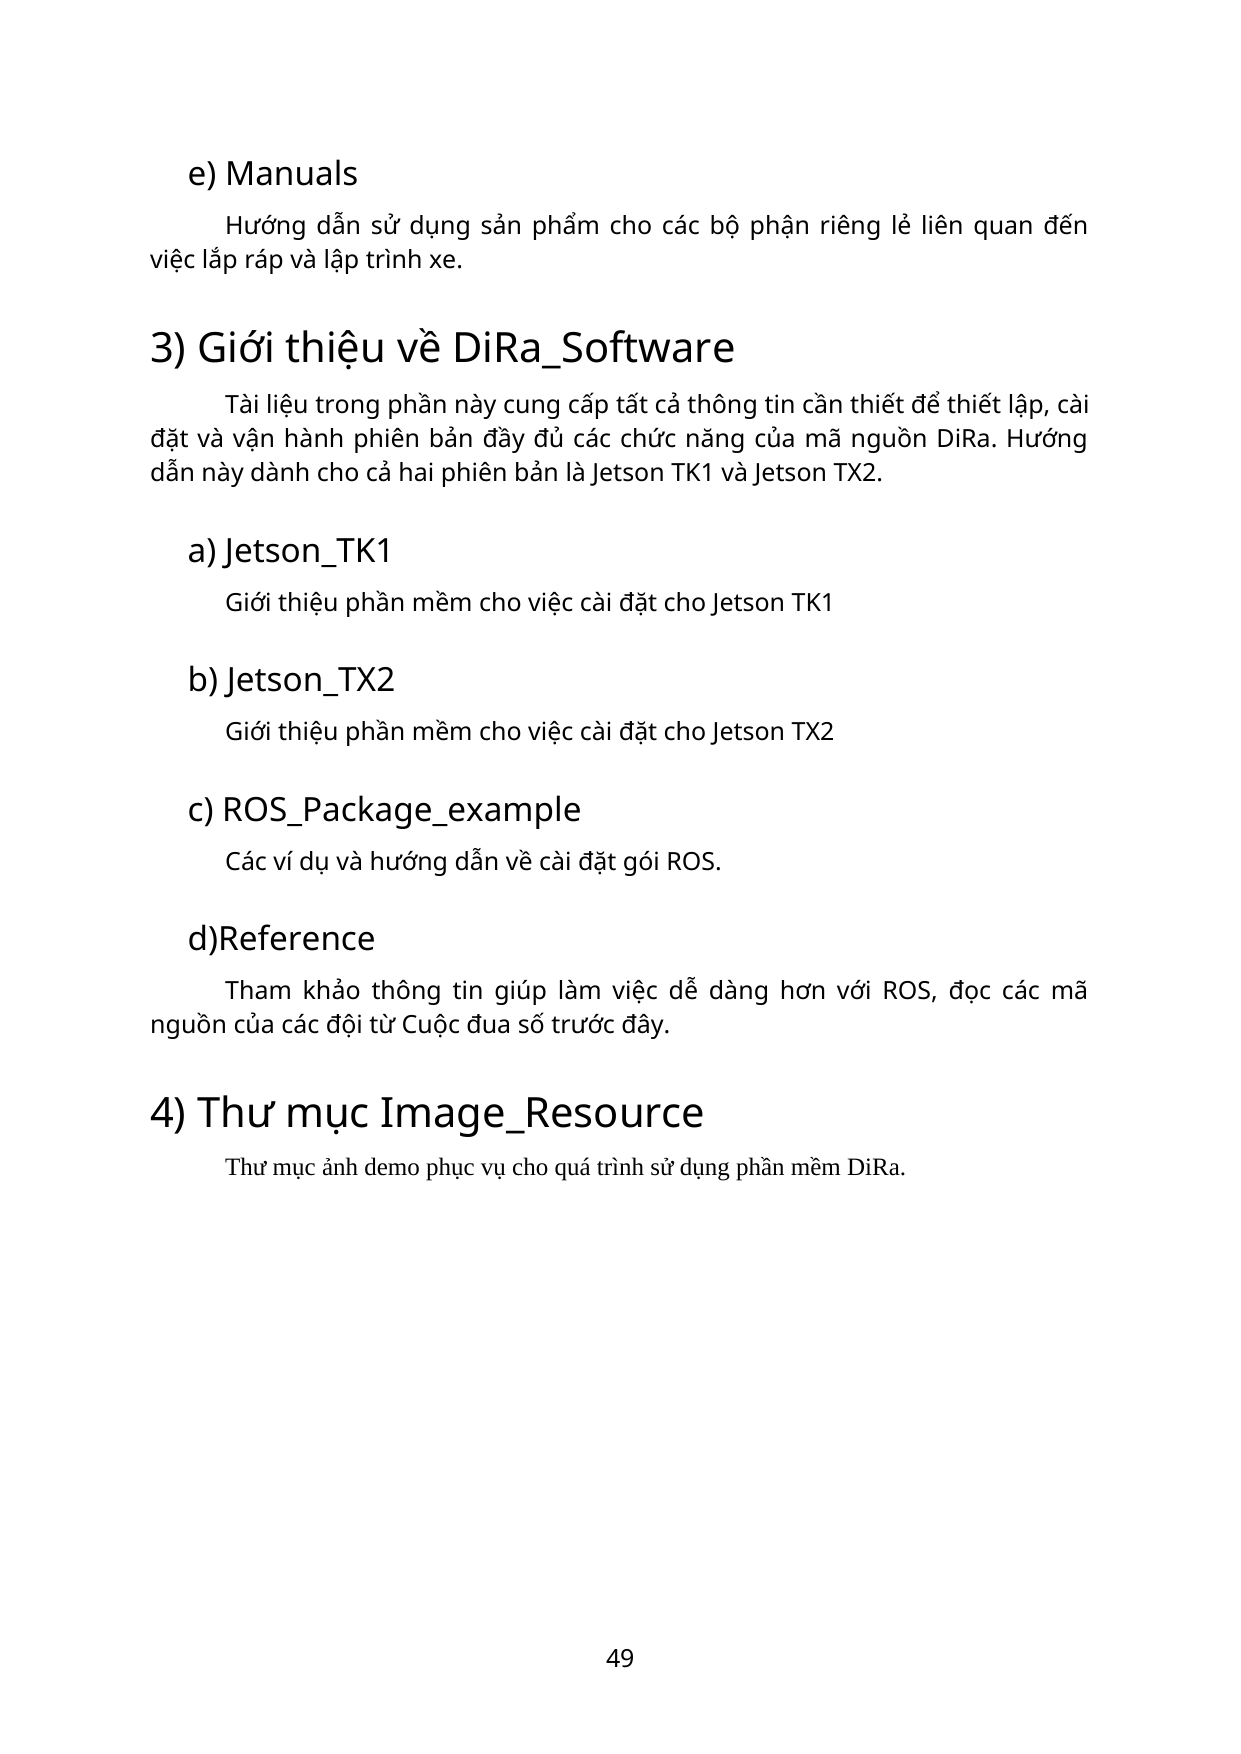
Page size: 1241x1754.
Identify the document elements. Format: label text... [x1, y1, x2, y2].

subtitle a) Jetson_TK1 [187, 527, 1090, 572]
subtitle e) Manuals [187, 150, 1090, 195]
text Giới thiệu phần mềm cho việc cài đặt cho Jetson TX2 [150, 714, 1090, 748]
subtitle d)Reference [187, 915, 1090, 961]
text Các ví dụ và hướng dẫn về cài đặt gói ROS. [150, 843, 1090, 878]
subtitle c) ROS_Package_example [187, 786, 1090, 831]
subtitle 3) Giới thiệu về DiRa_Software [150, 318, 1090, 374]
text Hướng dẫn sử dụng sản phẩm cho các bộ phận riêng lẻ liên quan đến việc lắp ráp và lập trình xe. [150, 208, 1090, 276]
subtitle 4) Thư mục Image_Resource [150, 1083, 1090, 1139]
subtitle b) Jetson_TX2 [187, 656, 1090, 702]
text Giới thiệu phần mềm cho việc cài đặt cho Jetson TK1 [150, 584, 1090, 619]
text Tài liệu trong phần này cung cấp tất cả thông tin cần thiết để thiết lập, cài đặt và vận hành phiên bản đầy đủ các chức năng của mã nguồn DiRa. Hướng dẫn này dành cho cả hai phiên bản là Jetson TK1 và Jetson TX2. [150, 387, 1090, 489]
text Tham khảo thông tin giúp làm việc dễ dàng hơn với ROS, đọc các mã nguồn của các đội từ Cuộc đua số trước đây. [150, 973, 1090, 1041]
